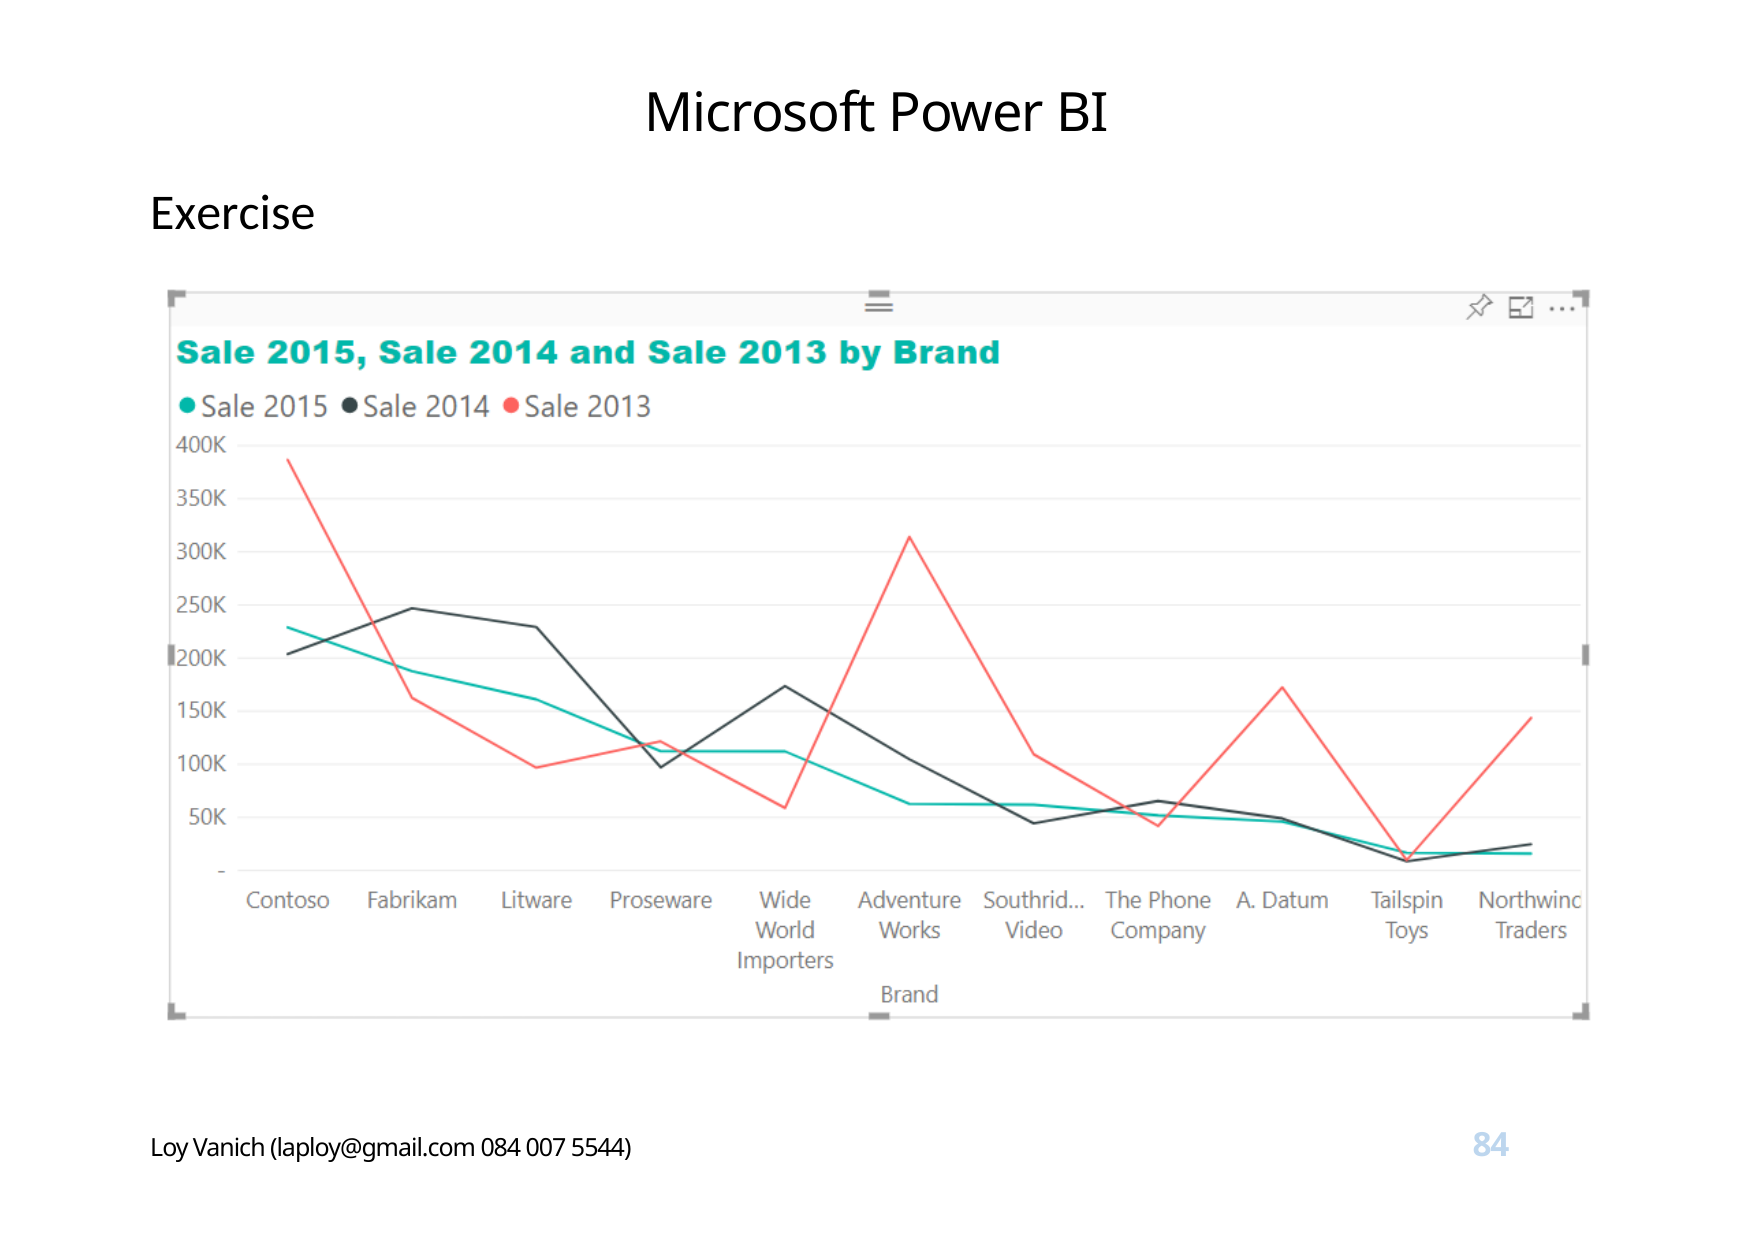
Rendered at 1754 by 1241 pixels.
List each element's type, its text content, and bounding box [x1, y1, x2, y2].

text Exercise [150, 181, 1604, 242]
picture [150, 268, 1604, 1045]
